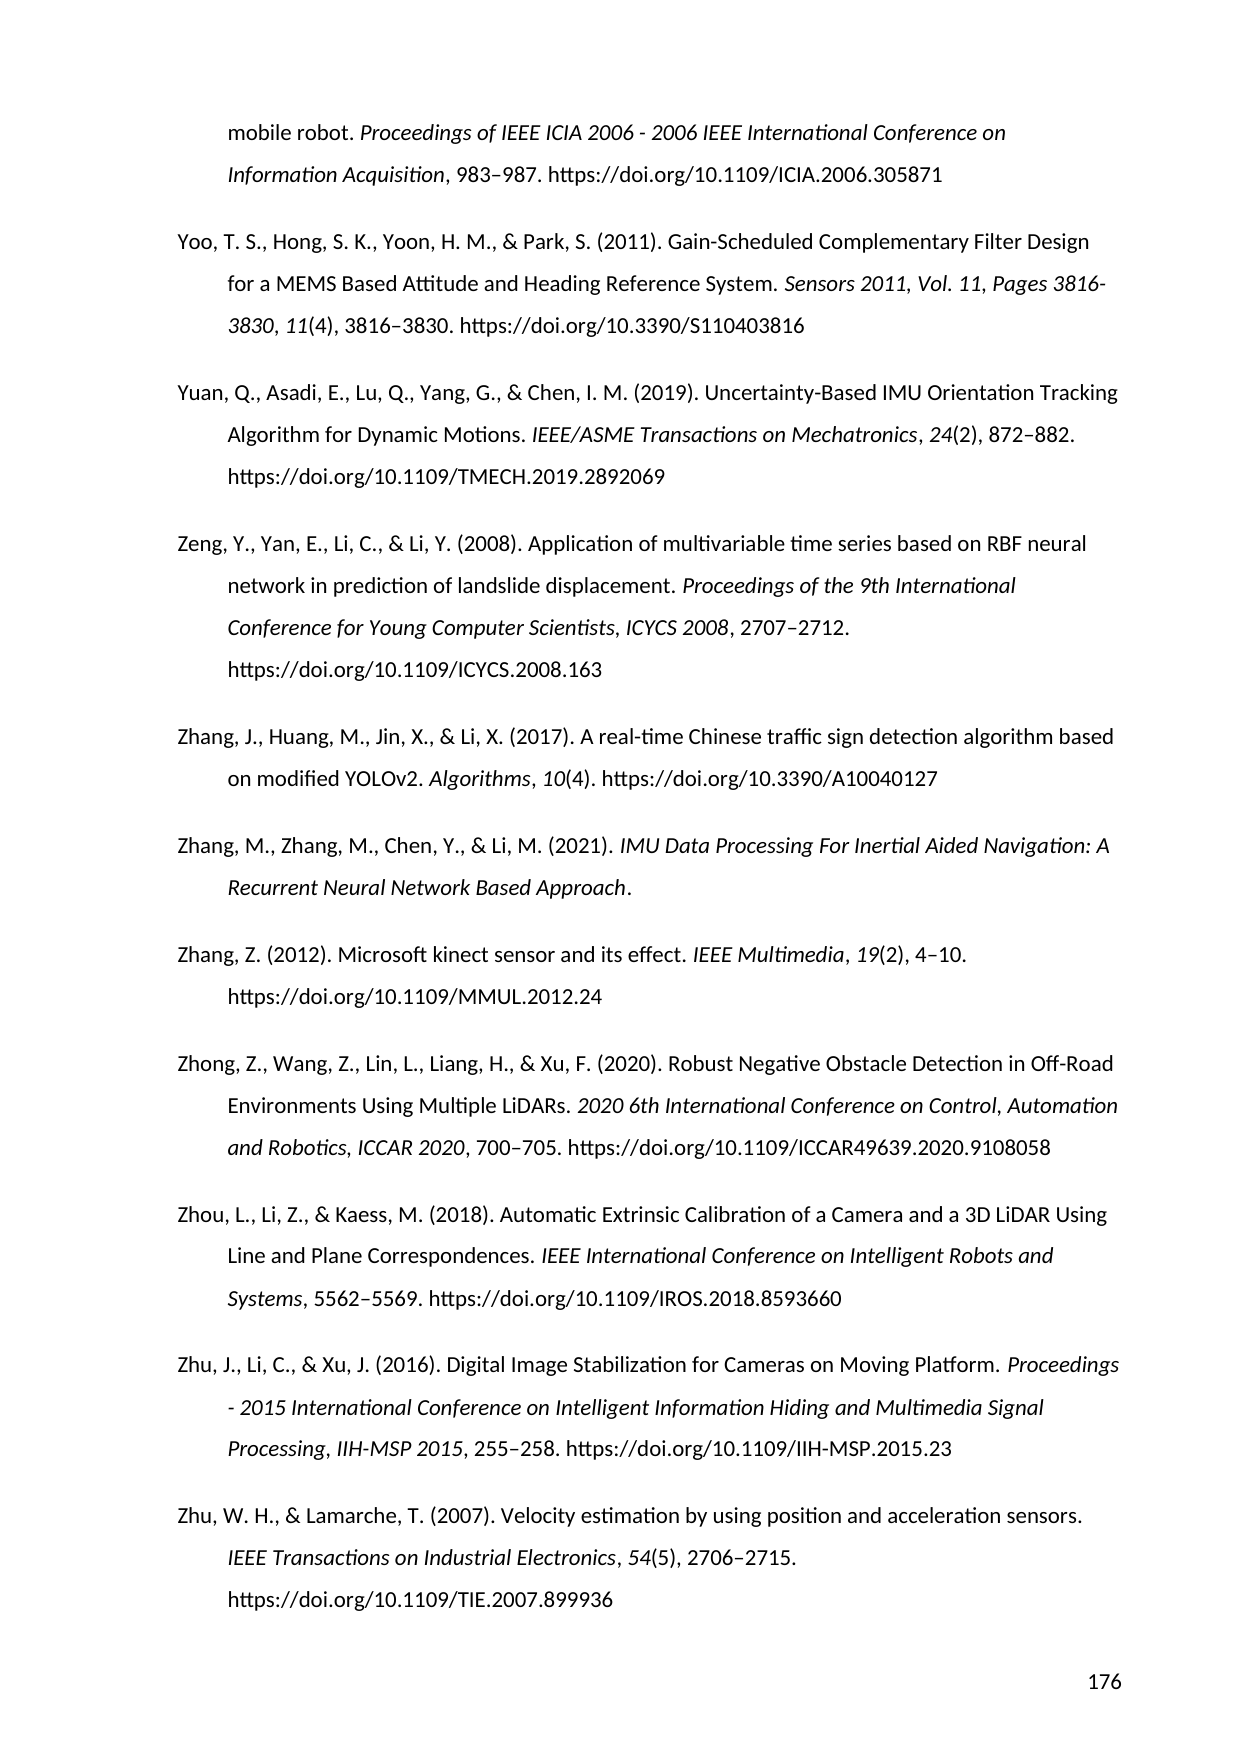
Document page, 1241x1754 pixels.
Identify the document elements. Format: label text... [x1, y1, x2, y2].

text Zhu, W. H., & Lamarche, T. (2007). Velocity estimation by using position and acceleration sensors. IEEE Transactions on Industrial Electronics, 54(5), 2706–2715. https://doi.org/10.1109/TIE.2007.899936 [177, 1502, 1122, 1613]
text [177, 118, 1122, 188]
text Yoo, T. S., Hong, S. K., Yoon, H. M., & Park, S. (2011). Gain-Scheduled Complementary Filter Design for a MEMS Based Attitude and Heading Reference System. Sensors 2011, Vol. 11, Pages 3816-3830, 11(4), 3816–3830. https://doi.org/10.3390/S110403816 [177, 227, 1122, 339]
text Zhou, L., Li, Z., & Kaess, M. (2018). Automatic Extrinsic Calibration of a Camera and a 3D LiDAR Using Line and Plane Correspondences. IEEE International Conference on Intelligent Robots and Systems, 5562–5569. https://doi.org/10.1109/IROS.2018.8593660 [177, 1200, 1122, 1312]
text Zhang, M., Zhang, M., Chen, Y., & Li, M. (2021). IMU Data Processing For Inertial Aided Navigation: A Recurrent Neural Network Based Approach. [177, 831, 1122, 901]
text Yuan, Q., Asadi, E., Lu, Q., Yang, G., & Chen, I. M. (2019). Uncertainty-Based IMU Orientation Tracking Algorithm for Dynamic Motions. IEEE/ASME Transactions on Mechatronics, 24(2), 872–882. https://doi.org/10.1109/TMECH.2019.2892069 [177, 378, 1122, 490]
text Zhong, Z., Wang, Z., Lin, L., Liang, H., & Xu, F. (2020). Robust Negative Obstacle Detection in Off-Road Environments Using Multiple LiDARs. 2020 6th International Conference on Control, Automation and Robotics, ICCAR 2020, 700–705. https://doi.org/10.1109/ICCAR49639.2020.9108058 [177, 1049, 1122, 1161]
text Zhang, J., Huang, M., Jin, X., & Li, X. (2017). A real-time Chinese traffic sign detection algorithm based on modified YOLOv2. Algorithms, 10(4). https://doi.org/10.3390/A10040127 [177, 722, 1122, 792]
text Zhang, Z. (2012). Microsoft kinect sensor and its effect. IEEE Multimedia, 19(2), 4–10. https://doi.org/10.1109/MMUL.2012.24 [177, 940, 1122, 1010]
text Zhu, J., Li, C., & Xu, J. (2016). Digital Image Stabilization for Cameras on Moving Platform. Proceedings - 2015 International Conference on Intelligent Information Hiding and Multimedia Signal Processing, IIH-MSP 2015, 255–258. https://doi.org/10.1109/IIH-MSP.2015.23 [177, 1351, 1122, 1463]
text Zeng, Y., Yan, E., Li, C., & Li, Y. (2008). Application of multivariable time series based on RBF neural network in prediction of landslide displacement. Proceedings of the 9th International Conference for Young Computer Scientists, ICYCS 2008, 2707–2712. https://doi.org/10.1109/ICYCS.2008.163 [177, 529, 1122, 683]
